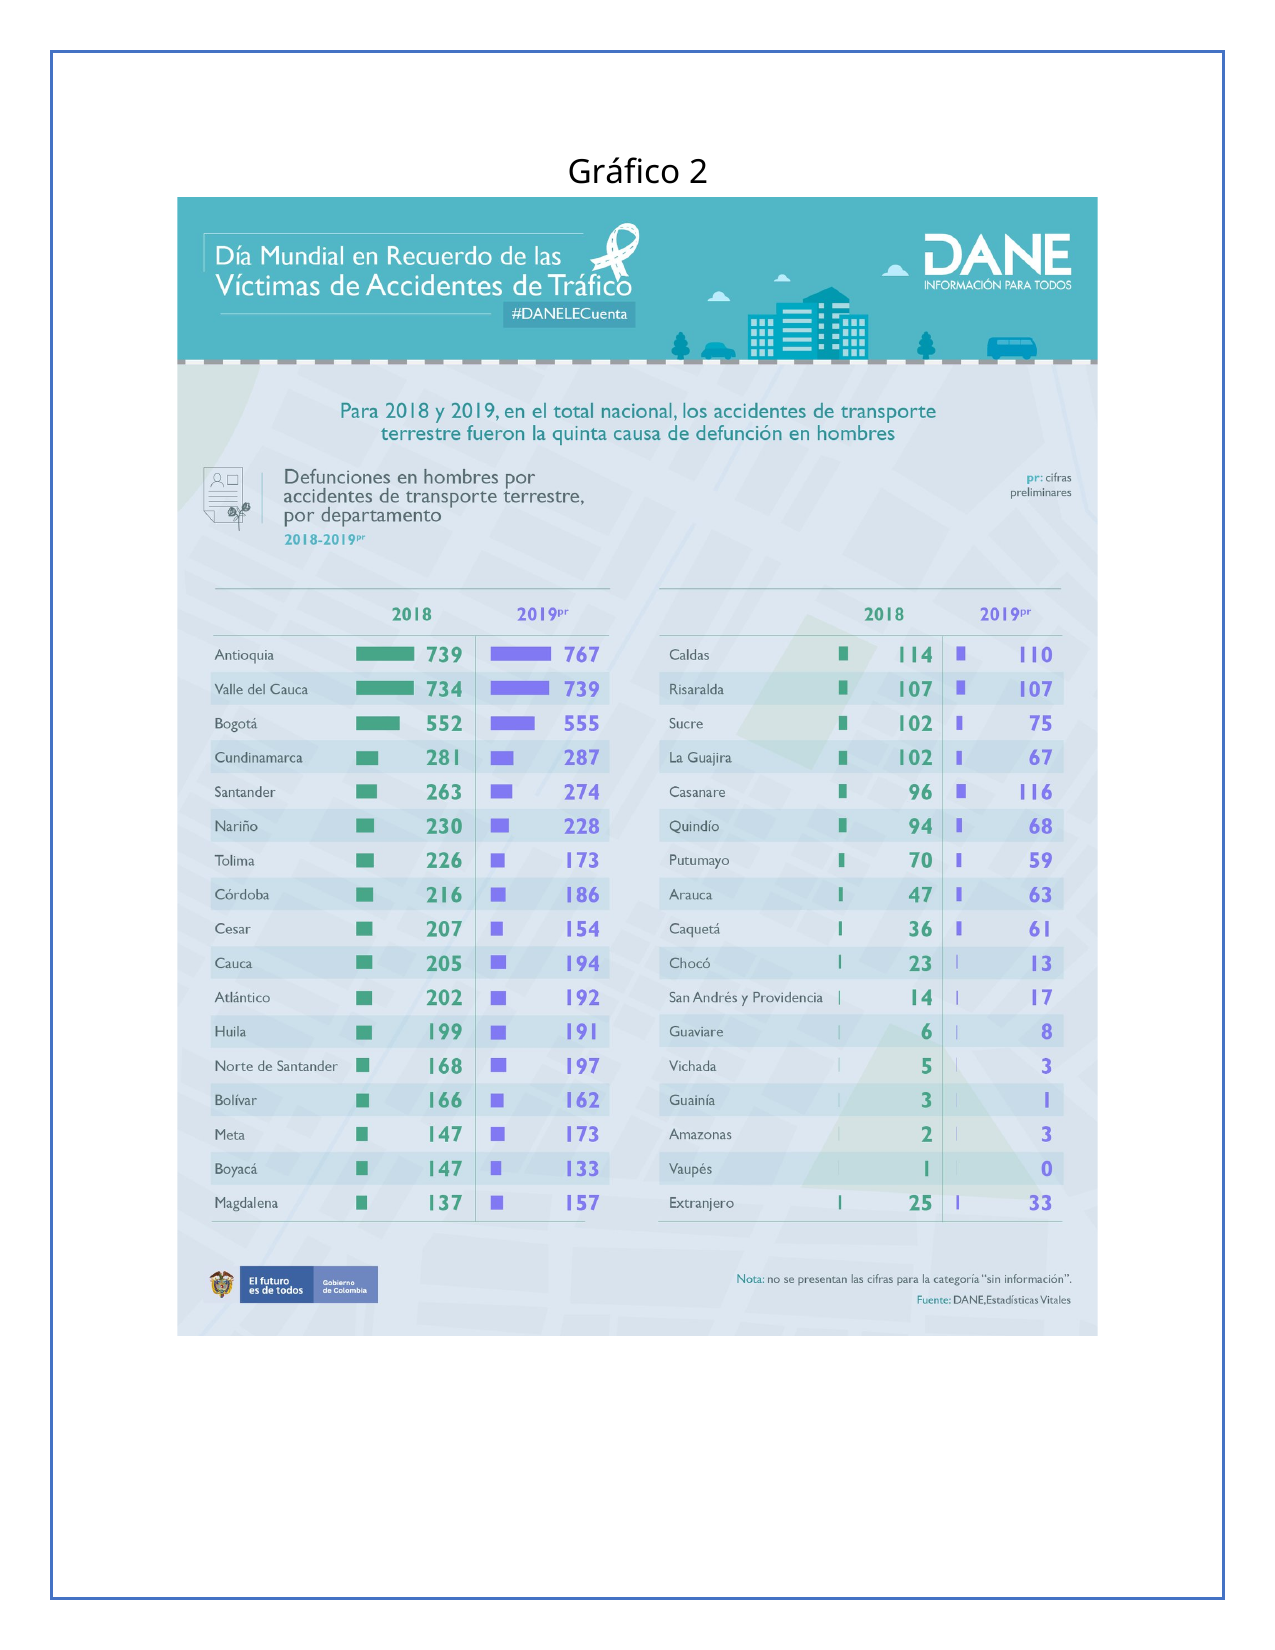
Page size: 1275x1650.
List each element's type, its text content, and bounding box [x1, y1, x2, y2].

picture [177, 197, 1098, 1336]
subtitle Gráfico 2 [177, 148, 1098, 193]
